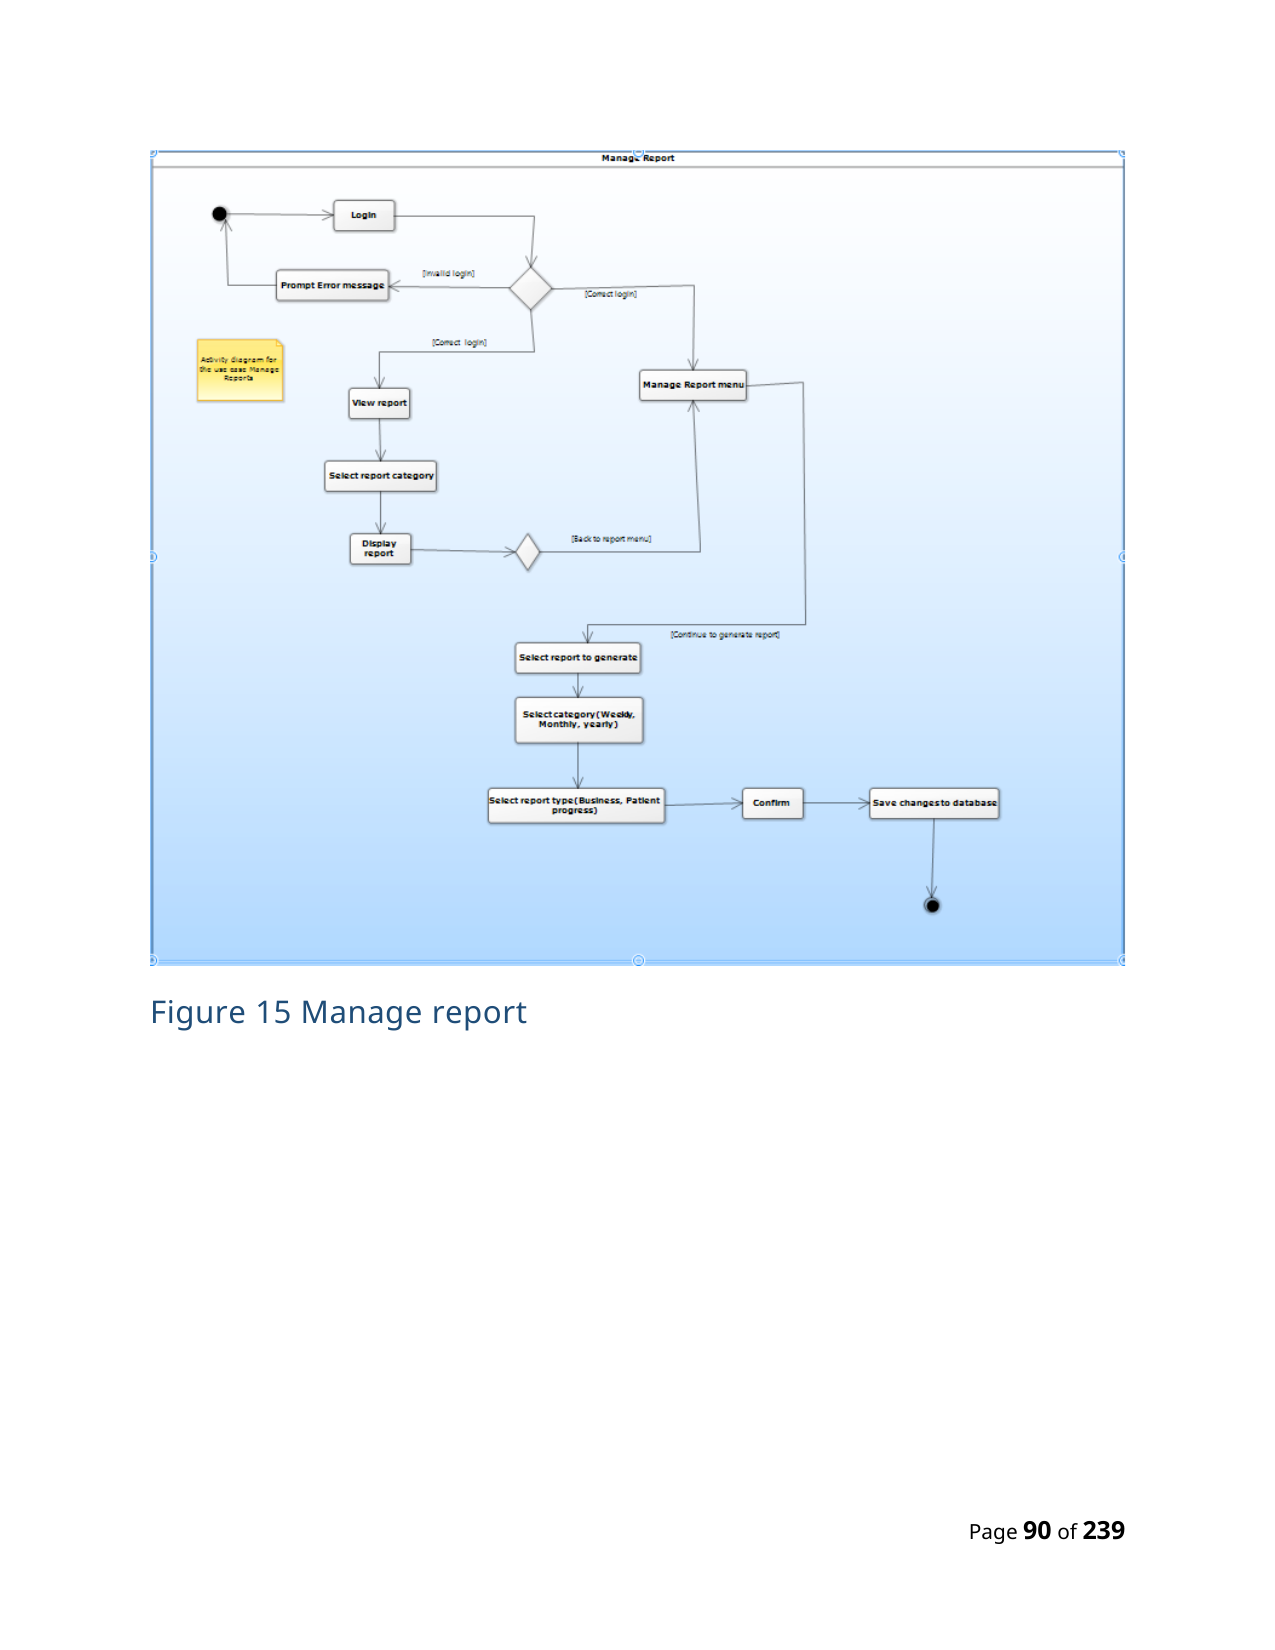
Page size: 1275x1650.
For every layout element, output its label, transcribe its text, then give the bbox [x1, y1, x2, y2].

picture [150, 150, 1125, 966]
text Figure 15 Manage report [150, 990, 1125, 1033]
